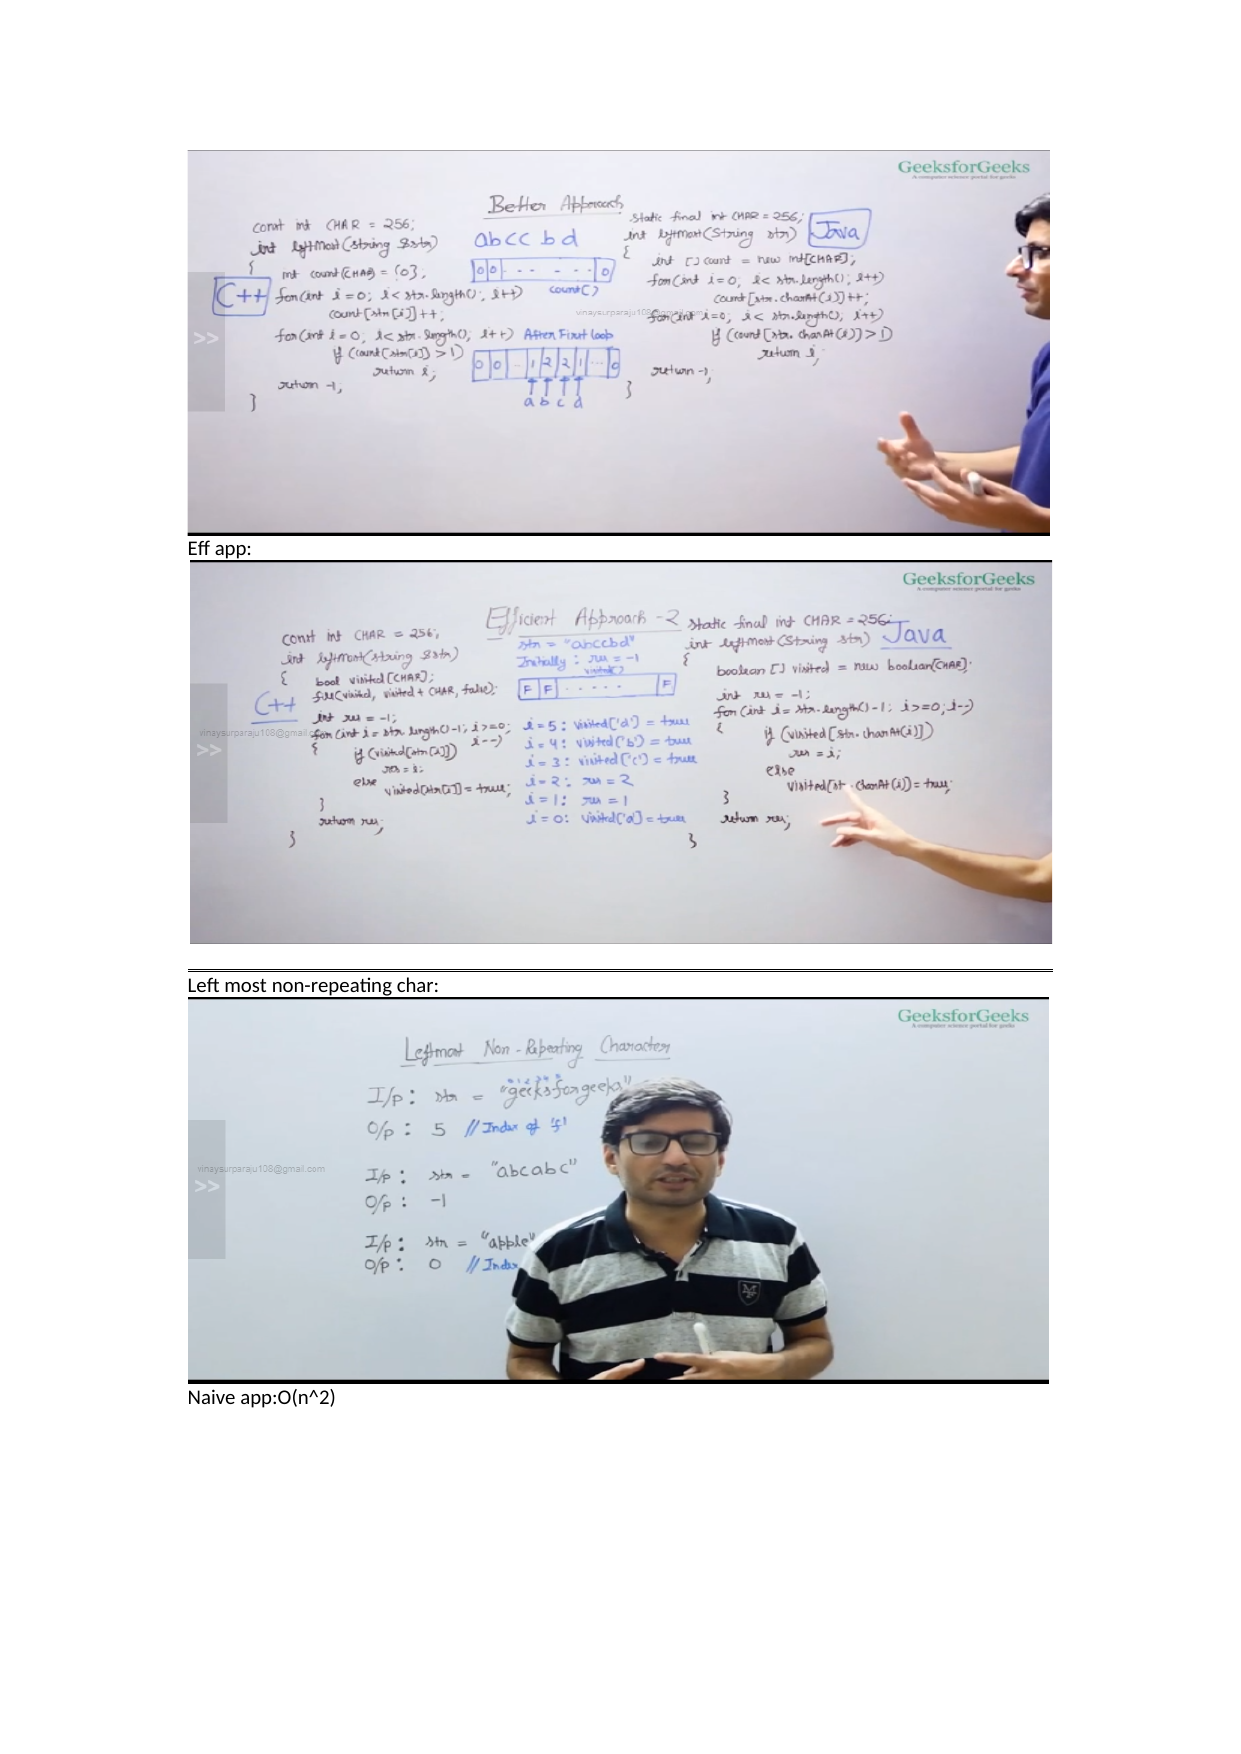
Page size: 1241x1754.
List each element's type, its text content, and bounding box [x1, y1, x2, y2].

picture [187, 560, 1053, 944]
text Naive app:O(n^2) [187, 1384, 1053, 1409]
picture [187, 150, 1052, 536]
picture [187, 997, 1052, 1384]
text Left most non-repeating char: [187, 972, 1053, 998]
text Eff app: [187, 535, 1053, 560]
